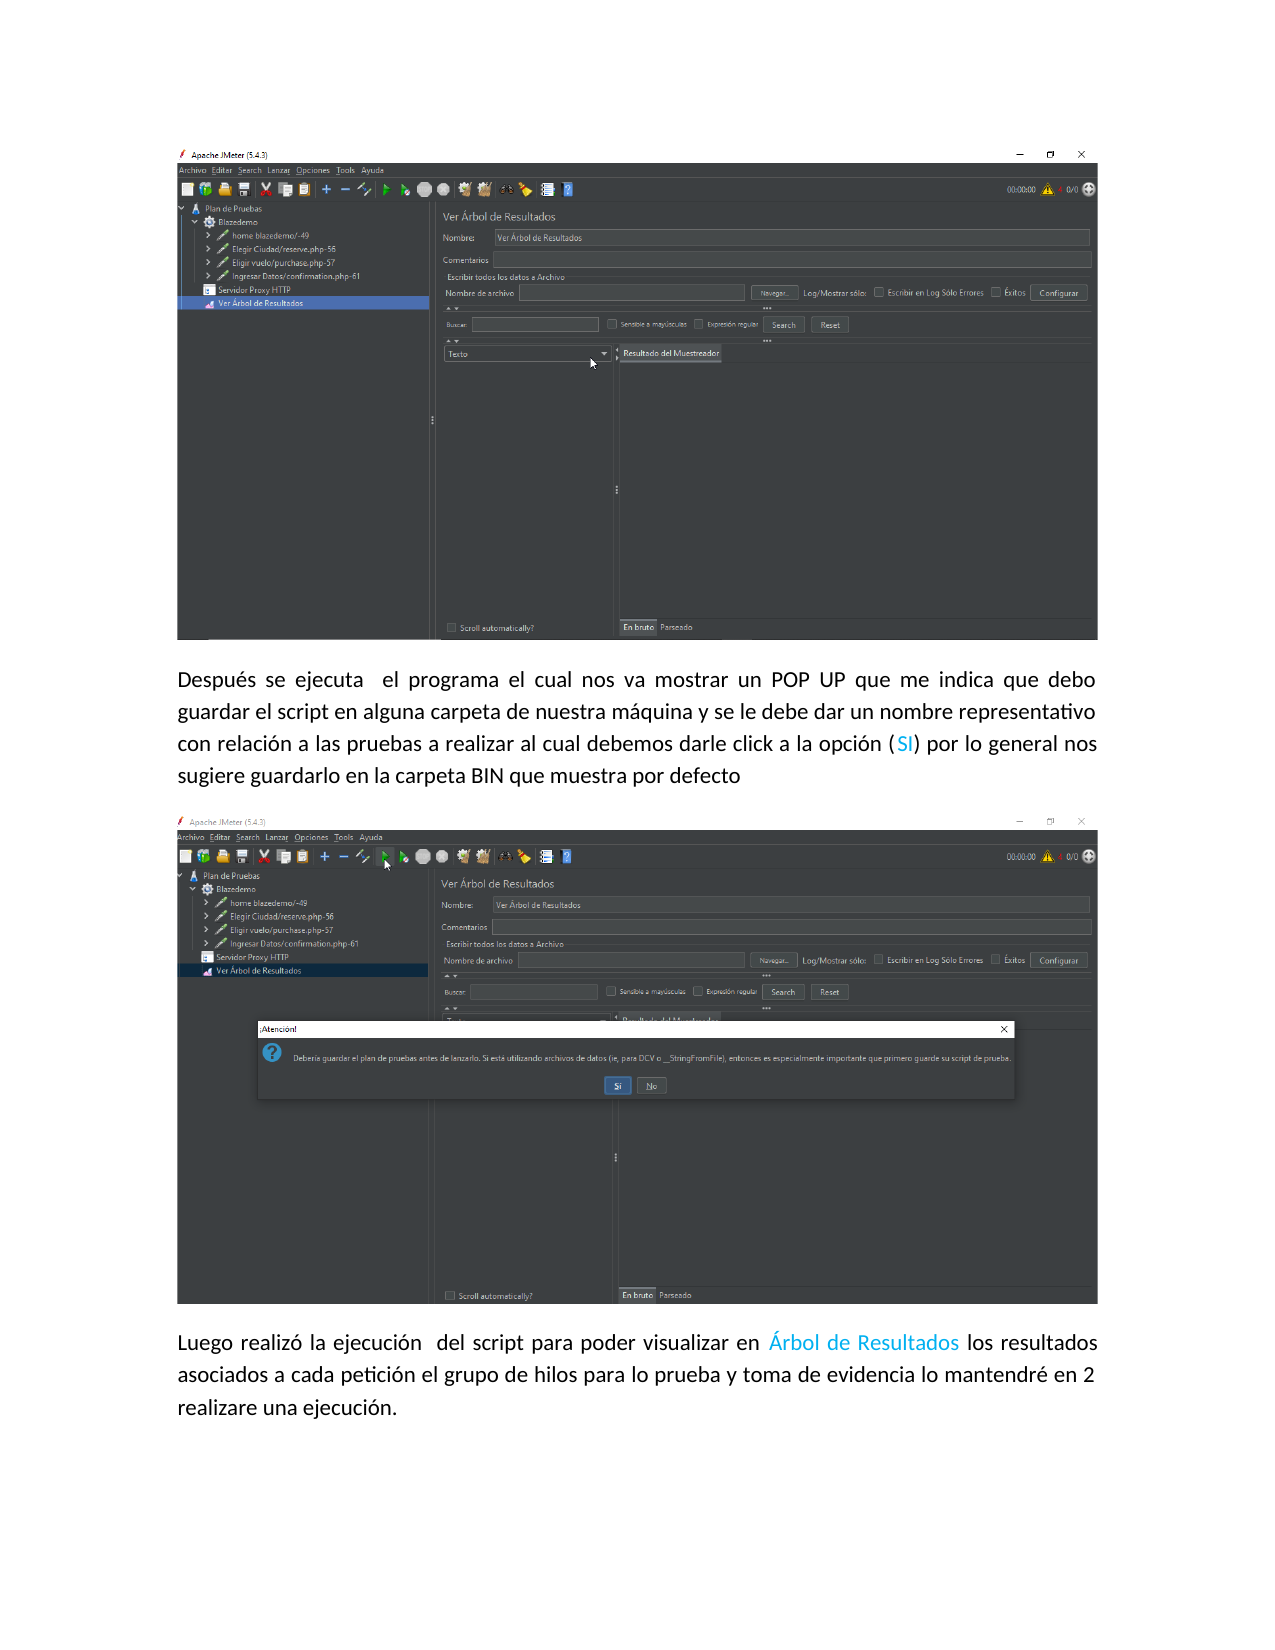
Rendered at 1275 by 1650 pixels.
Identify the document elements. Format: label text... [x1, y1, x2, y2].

picture [177, 814, 1098, 1304]
text Luego realizó la ejecución del script para poder visualizar en Árbol de Resultados los resultados asociados a cada petición el grupo de hilos para lo prueba y toma de evidencia lo mantendré en 2 realizare una ejecución. [177, 1328, 1098, 1421]
picture [177, 147, 1098, 640]
text Después se ejecuta el programa el cual nos va mostrar un POP UP que me indica que debo guardar el script en alguna carpeta de nuestra máquina y se le debe dar un nombre representativo con relación a las pruebas a realizar al cual debemos darle click a la opción (SI) por lo general nos sugiere guardarlo en la carpeta BIN que muestra por defecto [177, 665, 1098, 789]
